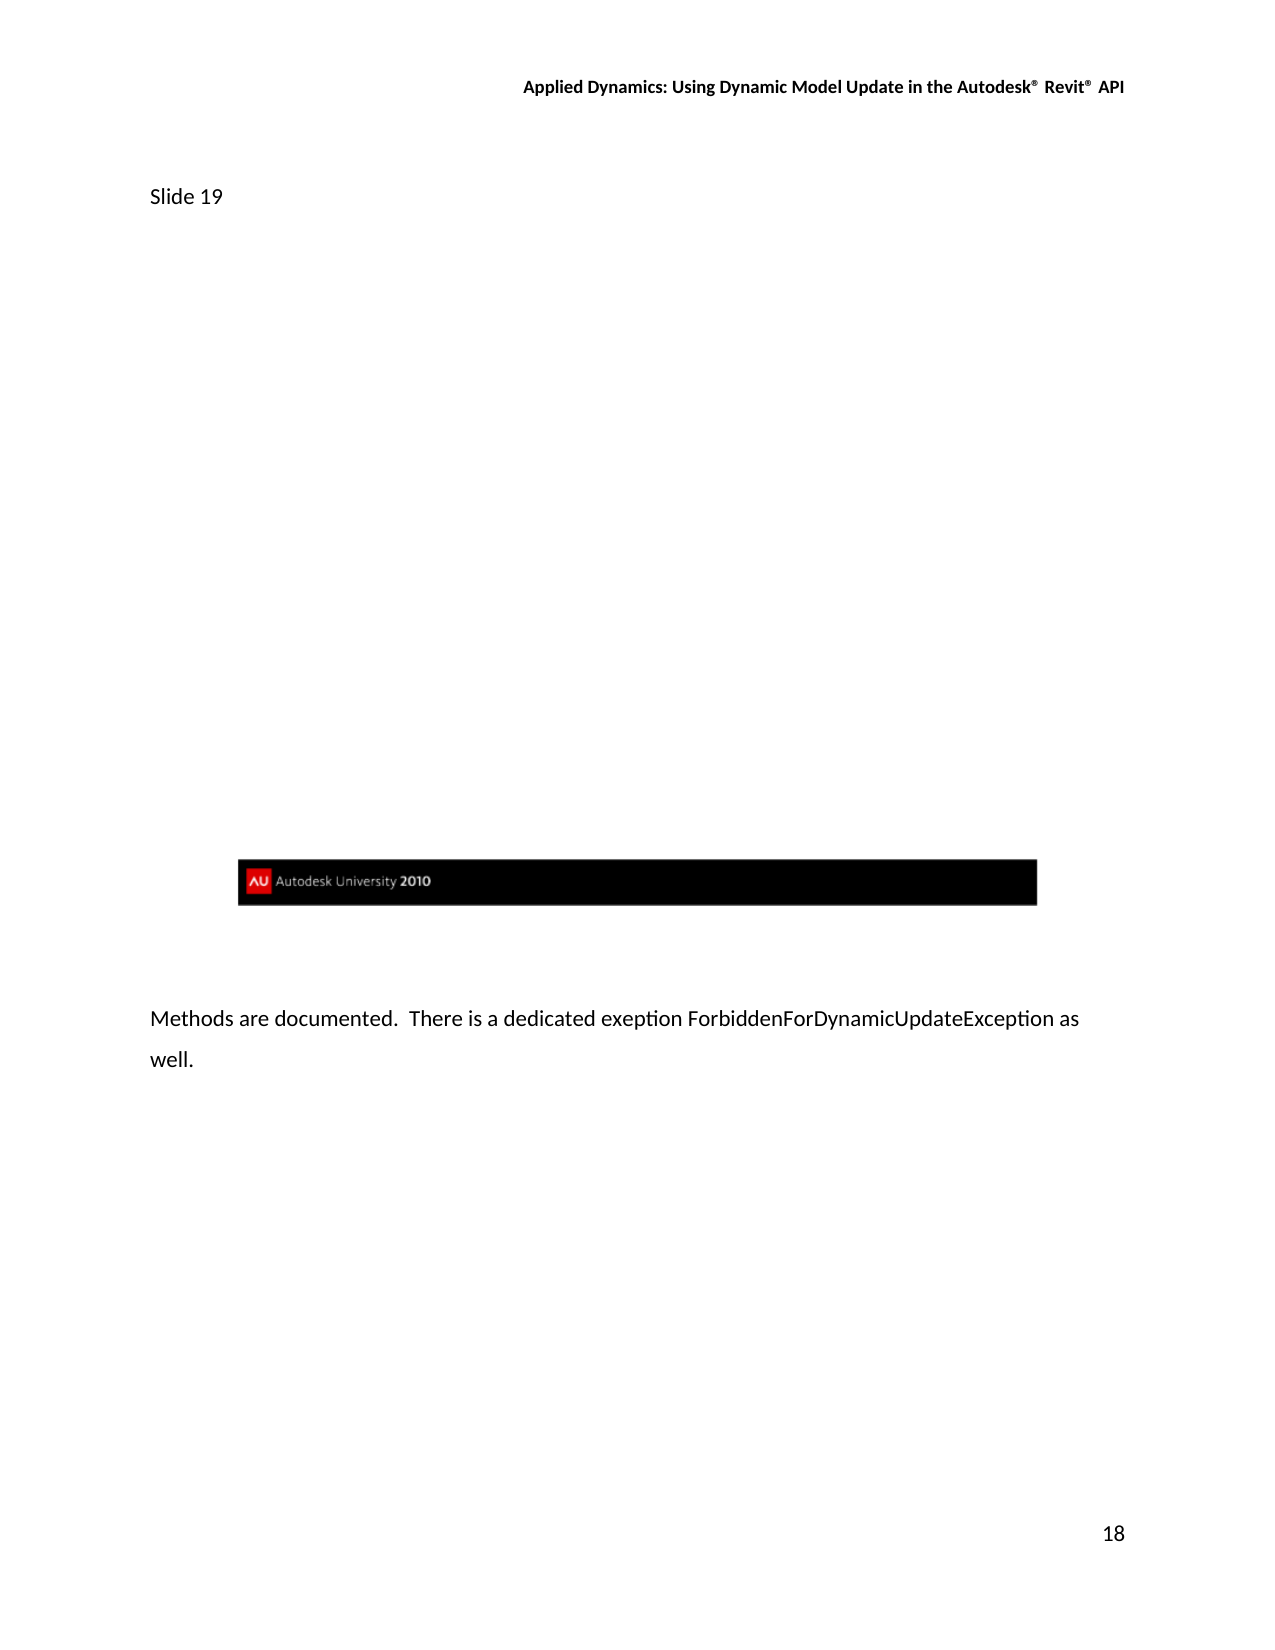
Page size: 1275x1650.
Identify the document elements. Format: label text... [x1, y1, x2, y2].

text Methods are documented. There is a dedicated exeption ForbiddenForDynamicUpdateException as well. [150, 1004, 1125, 1074]
text Slide 19 [150, 182, 1125, 210]
